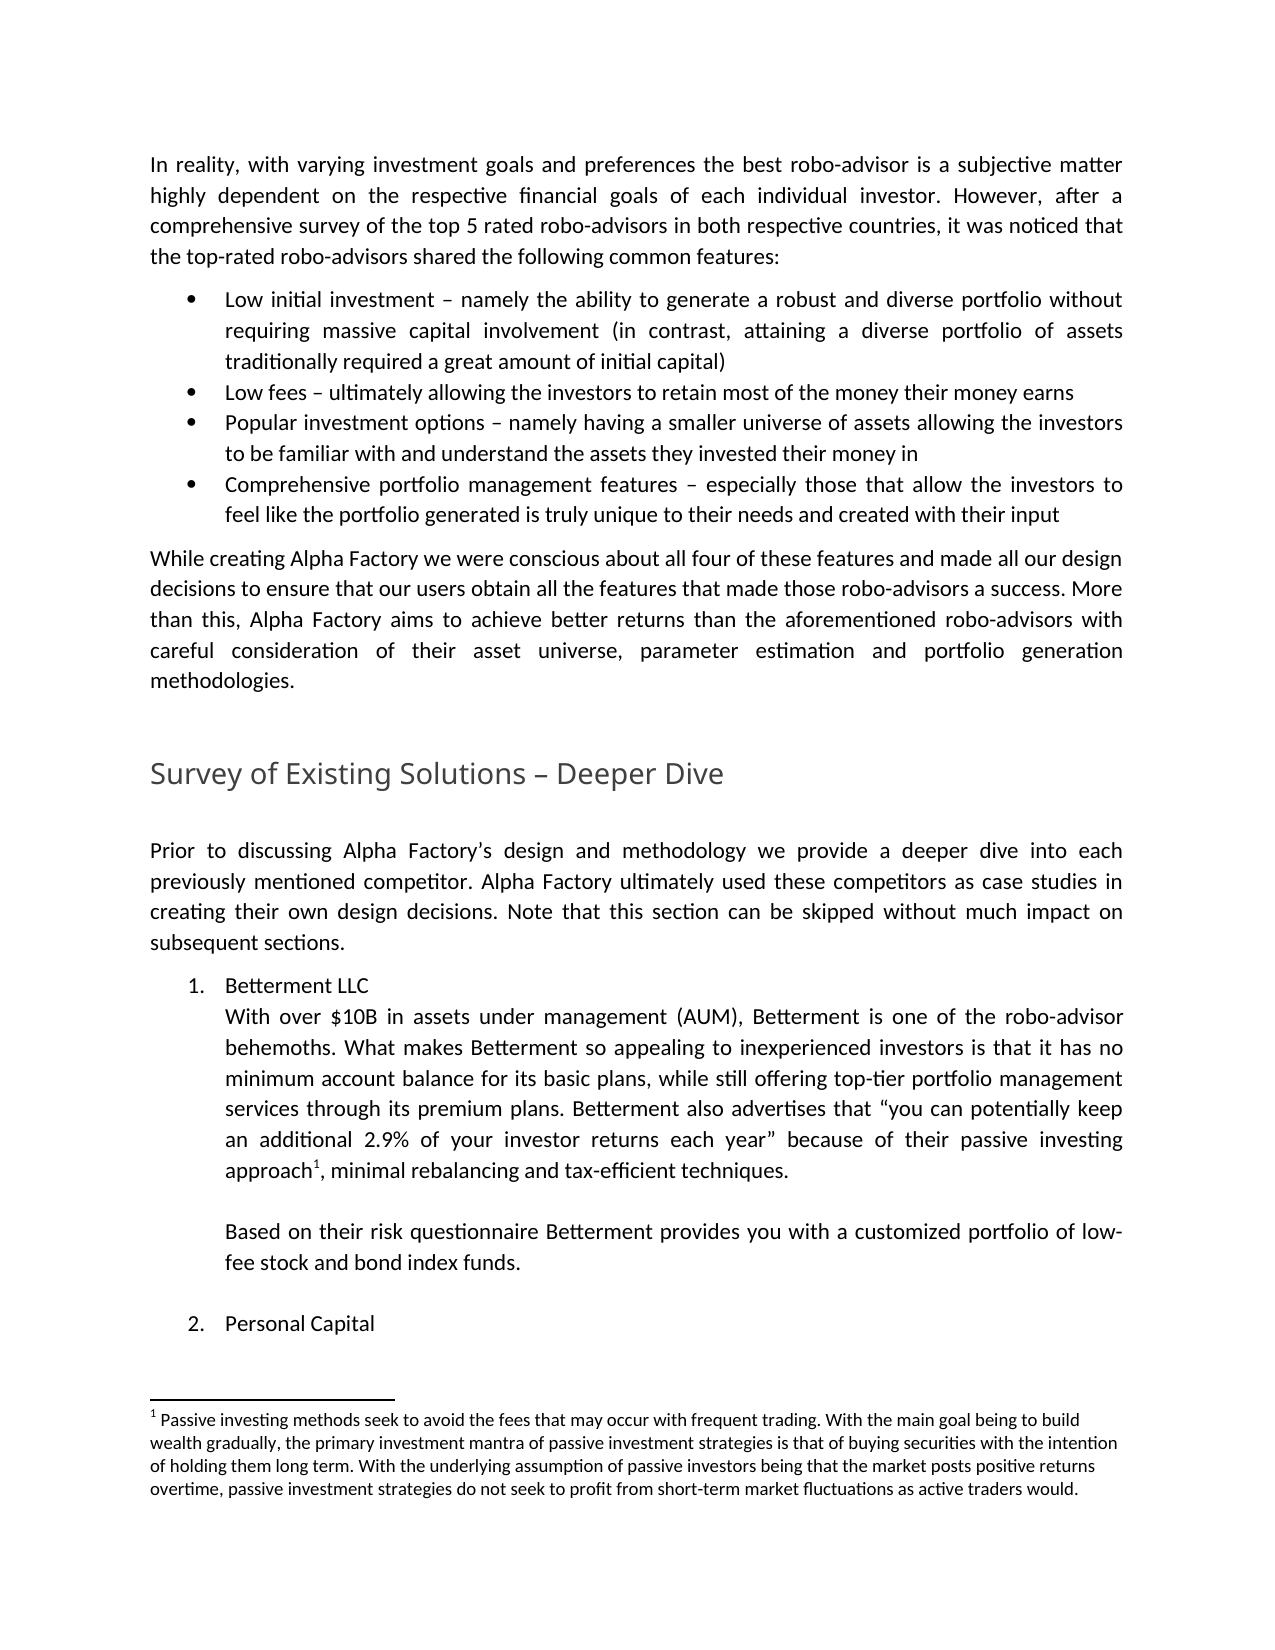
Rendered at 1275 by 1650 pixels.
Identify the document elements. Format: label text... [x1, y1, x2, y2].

text Prior to discussing Alpha Factory’s design and methodology we provide a deeper dive into each previously mentioned competitor. Alpha Factory ultimately used these competitors as case studies in creating their own design decisions. Note that this section can be skipped without much impact on subsequent sections. [150, 836, 1125, 956]
list Based on their risk questionnaire Betterment provides you with a customized portfolio of low-fee stock and bond index funds. [225, 1217, 1125, 1276]
list Comprehensive portfolio management features – especially those that allow the investors to feel like the portfolio generated is truly unique to their needs and created with their input [187, 470, 1125, 528]
list Popular investment options – namely having a smaller universe of assets allowing the investors to be familiar with and understand the assets they invested their money in [187, 408, 1125, 467]
list Betterment LLC [187, 971, 1125, 999]
list Low fees – ultimately allowing the investors to retain most of the money their money earns [187, 378, 1125, 406]
text In reality, with varying investment goals and preferences the best robo-advisor is a subjective matter highly dependent on the respective financial goals of each individual investor. However, after a comprehensive survey of the top 5 rated robo-advisors in both respective countries, it was noticed that the top-rated robo-advisors shared the following common features: [150, 150, 1125, 270]
list Personal Capital [187, 1309, 1125, 1337]
text While creating Alpha Factory we were conscious about all four of these features and made all our design decisions to ensure that our users obtain all the features that made those robo-advisors a success. More than this, Alpha Factory aims to achieve better returns than the aforementioned robo-advisors with careful consideration of their asset universe, parameter estimation and portfolio generation methodologies. [150, 544, 1125, 695]
list With over $10B in assets under management (AUM), Betterment is one of the robo-advisor behemoths. What makes Betterment so appealing to inexperienced investors is that it has no minimum account balance for its basic plans, while still offering top-tier portfolio management services through its premium plans. Betterment also advertises that “you can potentially keep an additional 2.9% of your investor returns each year” because of their passive investing approach, minimal rebalancing and tax-efficient techniques. [225, 1002, 1125, 1184]
subtitle Survey of Existing Solutions – Deeper Dive [150, 753, 1125, 793]
list Low initial investment – namely the ability to generate a robust and diverse portfolio without requiring massive capital involvement (in contrast, attaining a diverse portfolio of assets traditionally required a great amount of initial capital) [187, 285, 1125, 375]
